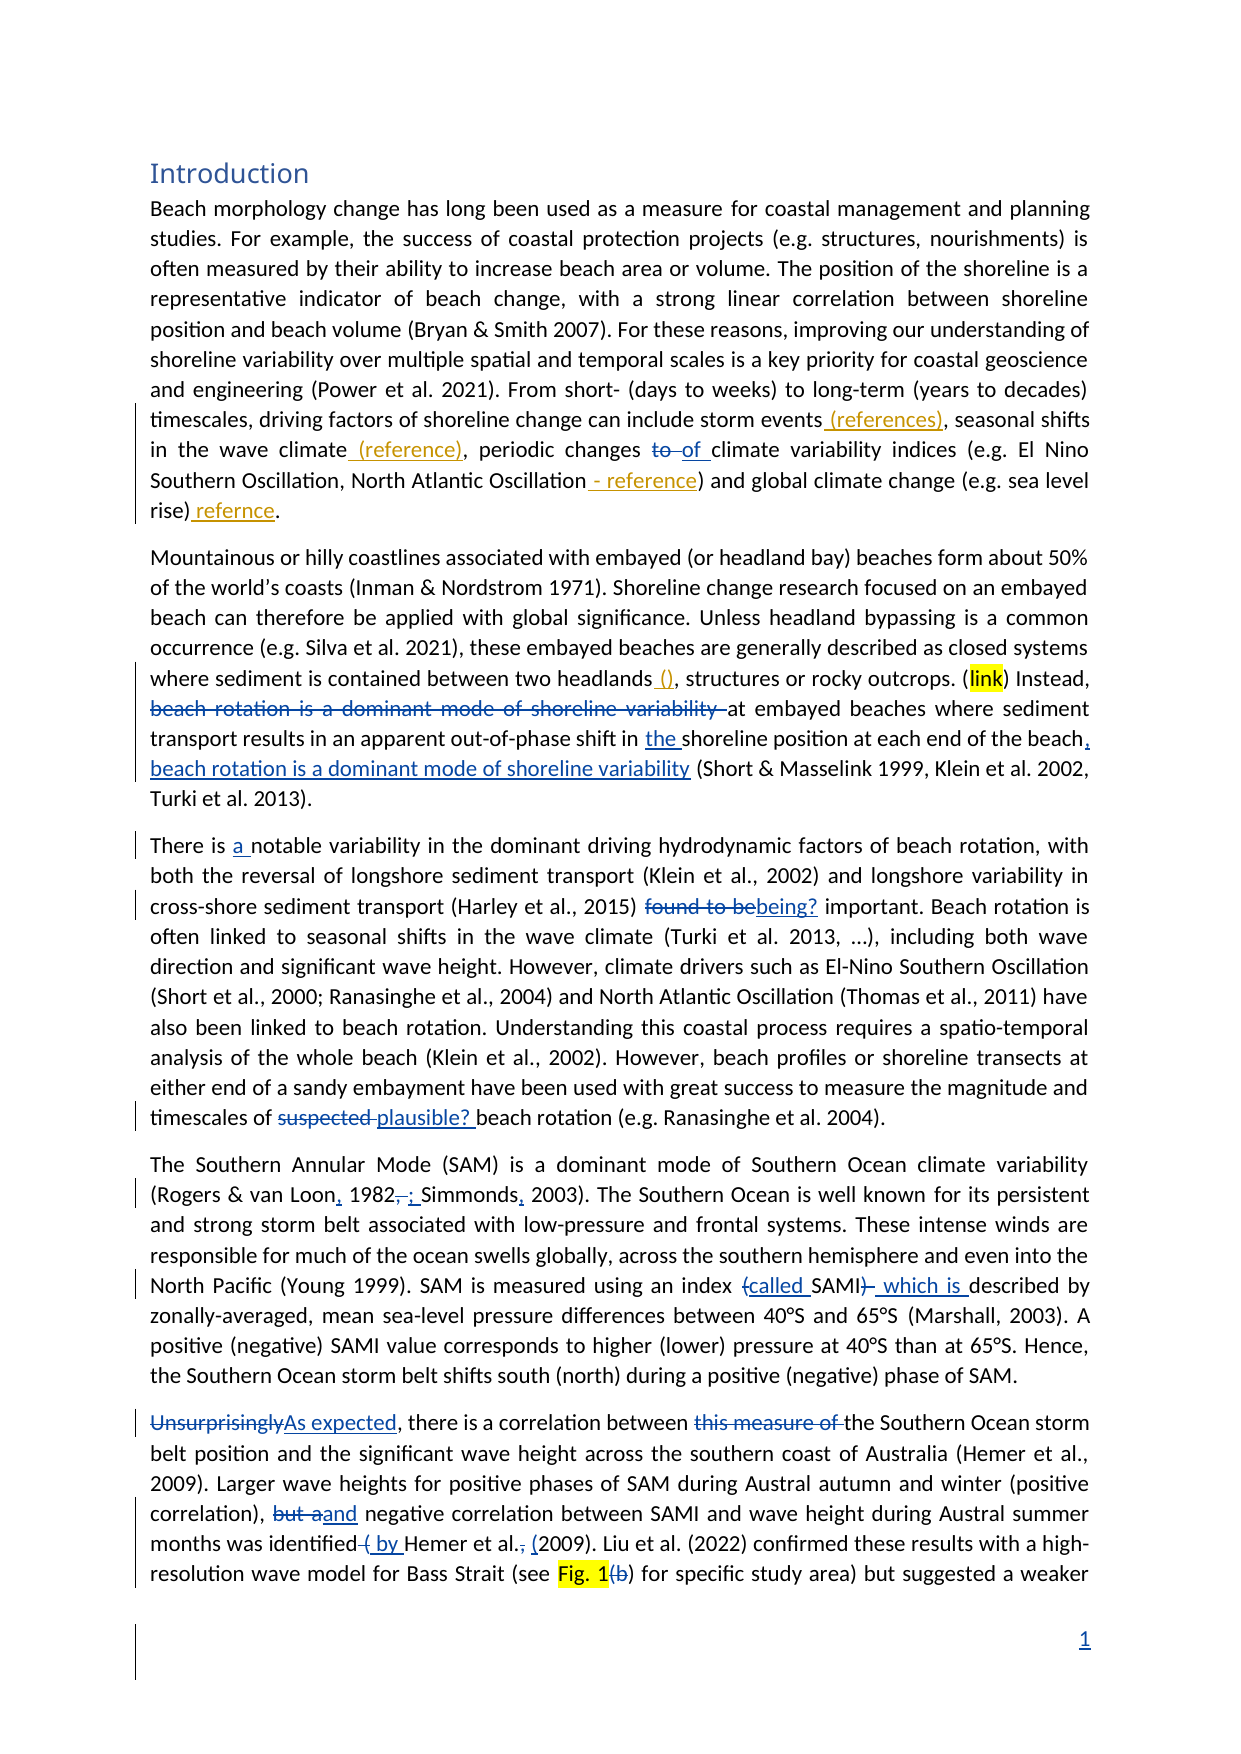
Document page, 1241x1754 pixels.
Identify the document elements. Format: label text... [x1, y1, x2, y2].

text The Southern Annular Mode (SAM) is a dominant mode of Southern Ocean climate variability (Rogers & van Loon 1982Simmonds 2003). The Southern Ocean is well known for its persistent and strong storm belt associated with low-pressure and frontal systems. These intense winds are responsible for much of the ocean swells globally, across the southern hemisphere and even into the North Pacific (Young 1999). SAM is measured using an index SAMIdescribed by zonally-averaged, mean sea-level pressure differences between 40°S and 65°S (Marshall, 2003). A positive (negative) SAMI value corresponds to higher (lower) pressure at 40°S than at 65°S. Hence, the Southern Ocean storm belt shifts south (north) during a positive (negative) phase of SAM. [150, 1150, 1090, 1390]
subtitle Introduction [150, 154, 1090, 191]
text Mountainous or hilly coastlines associated with embayed (or headland bay) beaches form about 50% of the world’s coasts (Inman & Nordstrom 1971). Shoreline change research focused on an embayed beach can therefore be applied with global significance. Unless headland bypassing is a common occurrence (e.g. Silva et al. 2021), these embayed beaches are generally described as closed systems where sediment is contained between two headlands, structures or rocky outcrops. (link) Instead, at embayed beaches where sediment transport results in an apparent out-of-phase shift in shoreline position at each end of the beach (Short & Masselink 1999, Klein et al. 2002, Turki et al. 2013). [150, 543, 1090, 813]
text There is notable variability in the dominant driving hydrodynamic factors of beach rotation, with both the reversal of longshore sediment transport (Klein et al., 2002) and longshore variability in cross-shore sediment transport (Harley et al., 2015) important. Beach rotation is often linked to seasonal shifts in the wave climate (Turki et al. 2013, …), including both wave direction and significant wave height. However, climate drivers such as El-Nino Southern Oscillation (Short et al., 2000; Ranasinghe et al., 2004) and North Atlantic Oscillation (Thomas et al., 2011) have also been linked to beach rotation. Understanding this coastal process requires a spatio-temporal analysis of the whole beach (Klein et al., 2002). However, beach profiles or shoreline transects at either end of a sandy embayment have been used with great success to measure the magnitude and timescales of beach rotation (e.g. Ranasinghe et al. 2004). [150, 831, 1090, 1131]
text Beach morphology change has long been used as a measure for coastal management and planning studies. For example, the success of coastal protection projects (e.g. structures, nourishments) is often measured by their ability to increase beach area or volume. The position of the shoreline is a representative indicator of beach change, with a strong linear correlation between shoreline position and beach volume (Bryan & Smith 2007). For these reasons, improving our understanding of shoreline variability over multiple spatial and temporal scales is a key priority for coastal geoscience and engineering (Power et al. 2021). From short- (days to weeks) to long-term (years to decades) timescales, driving factors of shoreline change can include storm events, seasonal shifts in the wave climate, periodic changes climate variability indices (e.g. El Nino Southern Oscillation, North Atlantic Oscillation) and global climate change (e.g. sea level rise). [150, 194, 1090, 524]
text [150, 1408, 1090, 1588]
